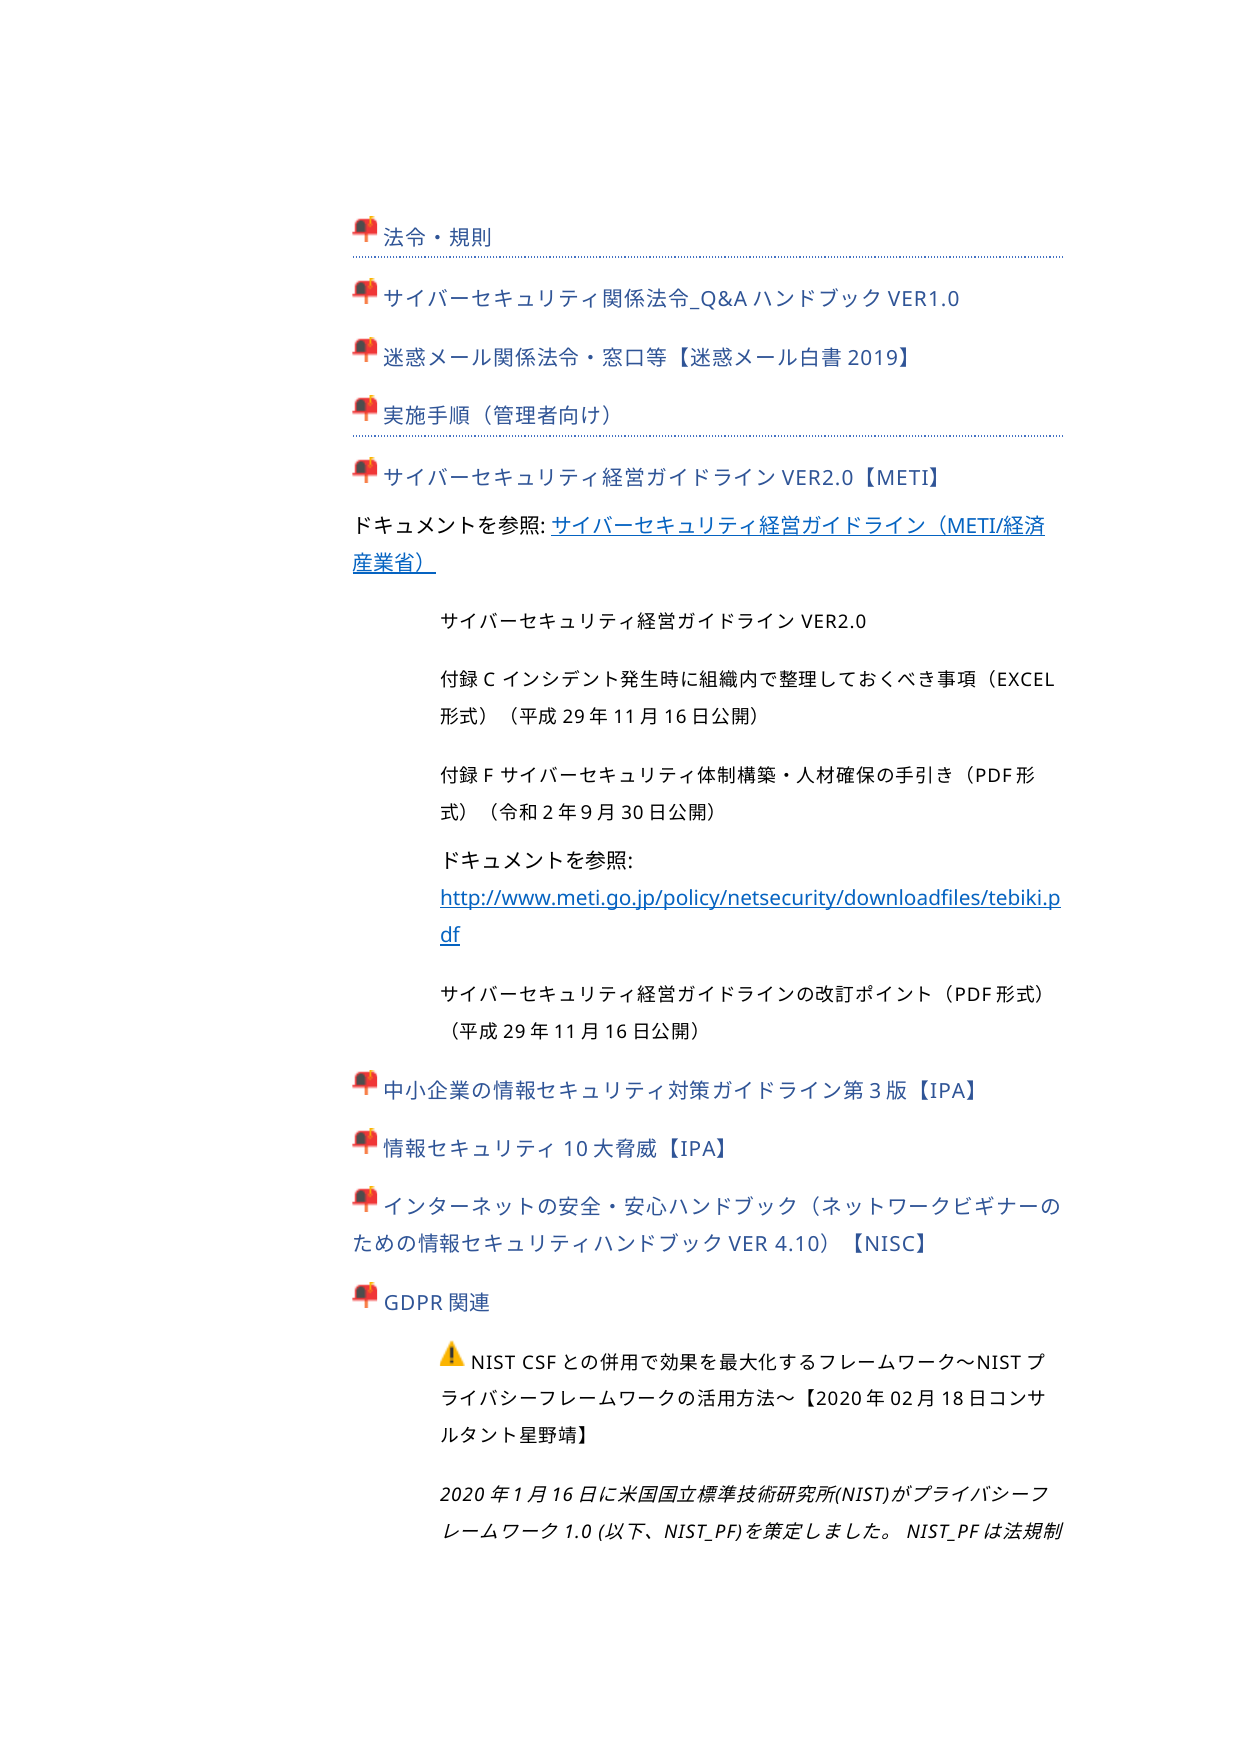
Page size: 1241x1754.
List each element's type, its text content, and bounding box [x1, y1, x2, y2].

picture [352, 1186, 378, 1212]
text サイバーセキュリティ経営ガイドラインVer2.0【METI】 [352, 457, 1063, 495]
picture [352, 395, 378, 421]
text サイバーセキュリティ経営ガイドラインの改訂ポイント（PDF形式）（平成29年11月16日公開） [440, 974, 1063, 1049]
text ドキュメントを参照: http://www.meti.go.jp/policy/netsecurity/downloadfiles/tebiki.pdf [440, 841, 1063, 953]
text 付録C インシデント発生時に組織内で整理しておくべき事項（Excel形式）（平成29年11月16日公開） [440, 659, 1063, 734]
picture [352, 1070, 378, 1095]
text GDPR関連 [352, 1282, 1063, 1320]
text 付録F サイバーセキュリティ体制構築・人材確保の手引き（PDF形式）（令和2年９月30日公開） [440, 755, 1063, 830]
text サイバーセキュリティ関係法令_Q&AハンドブックVer1.0 [352, 279, 1063, 316]
picture [352, 216, 378, 242]
text NIST CSFとの併用で効果を最大化するフレームワーク～NISTプライバシーフレームワークの活用方法～【2020年02月18日コンサルタント星野靖】 [440, 1341, 1063, 1453]
text 迷惑メール関係法令・窓口等【迷惑メール白書2019】 [352, 337, 1063, 374]
text 情報セキュリティ10大脅威【IPA】 [352, 1128, 1063, 1166]
text サイバーセキュリティ経営ガイドライン Ver2.0 [440, 601, 1063, 639]
text 法令・規則 [352, 217, 1063, 258]
picture [352, 457, 378, 483]
picture [352, 278, 378, 304]
text 中小企業の情報セキュリティ対策ガイドライン第3版【IPA】 [352, 1070, 1063, 1107]
picture [352, 1282, 378, 1308]
picture [352, 337, 378, 362]
picture [439, 1340, 465, 1366]
text インターネットの安全・安心ハンドブック（ネットワークビギナーのための情報セキュリティハンドブックVer 4.10）【NISC】 [352, 1187, 1063, 1262]
text 実施手順（管理者向け） [352, 395, 1063, 437]
text ドキュメントを参照: サイバーセキュリティ経営ガイドライン（METI/経済産業省） [352, 505, 1063, 580]
picture [352, 1128, 378, 1154]
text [440, 1474, 1063, 1549]
